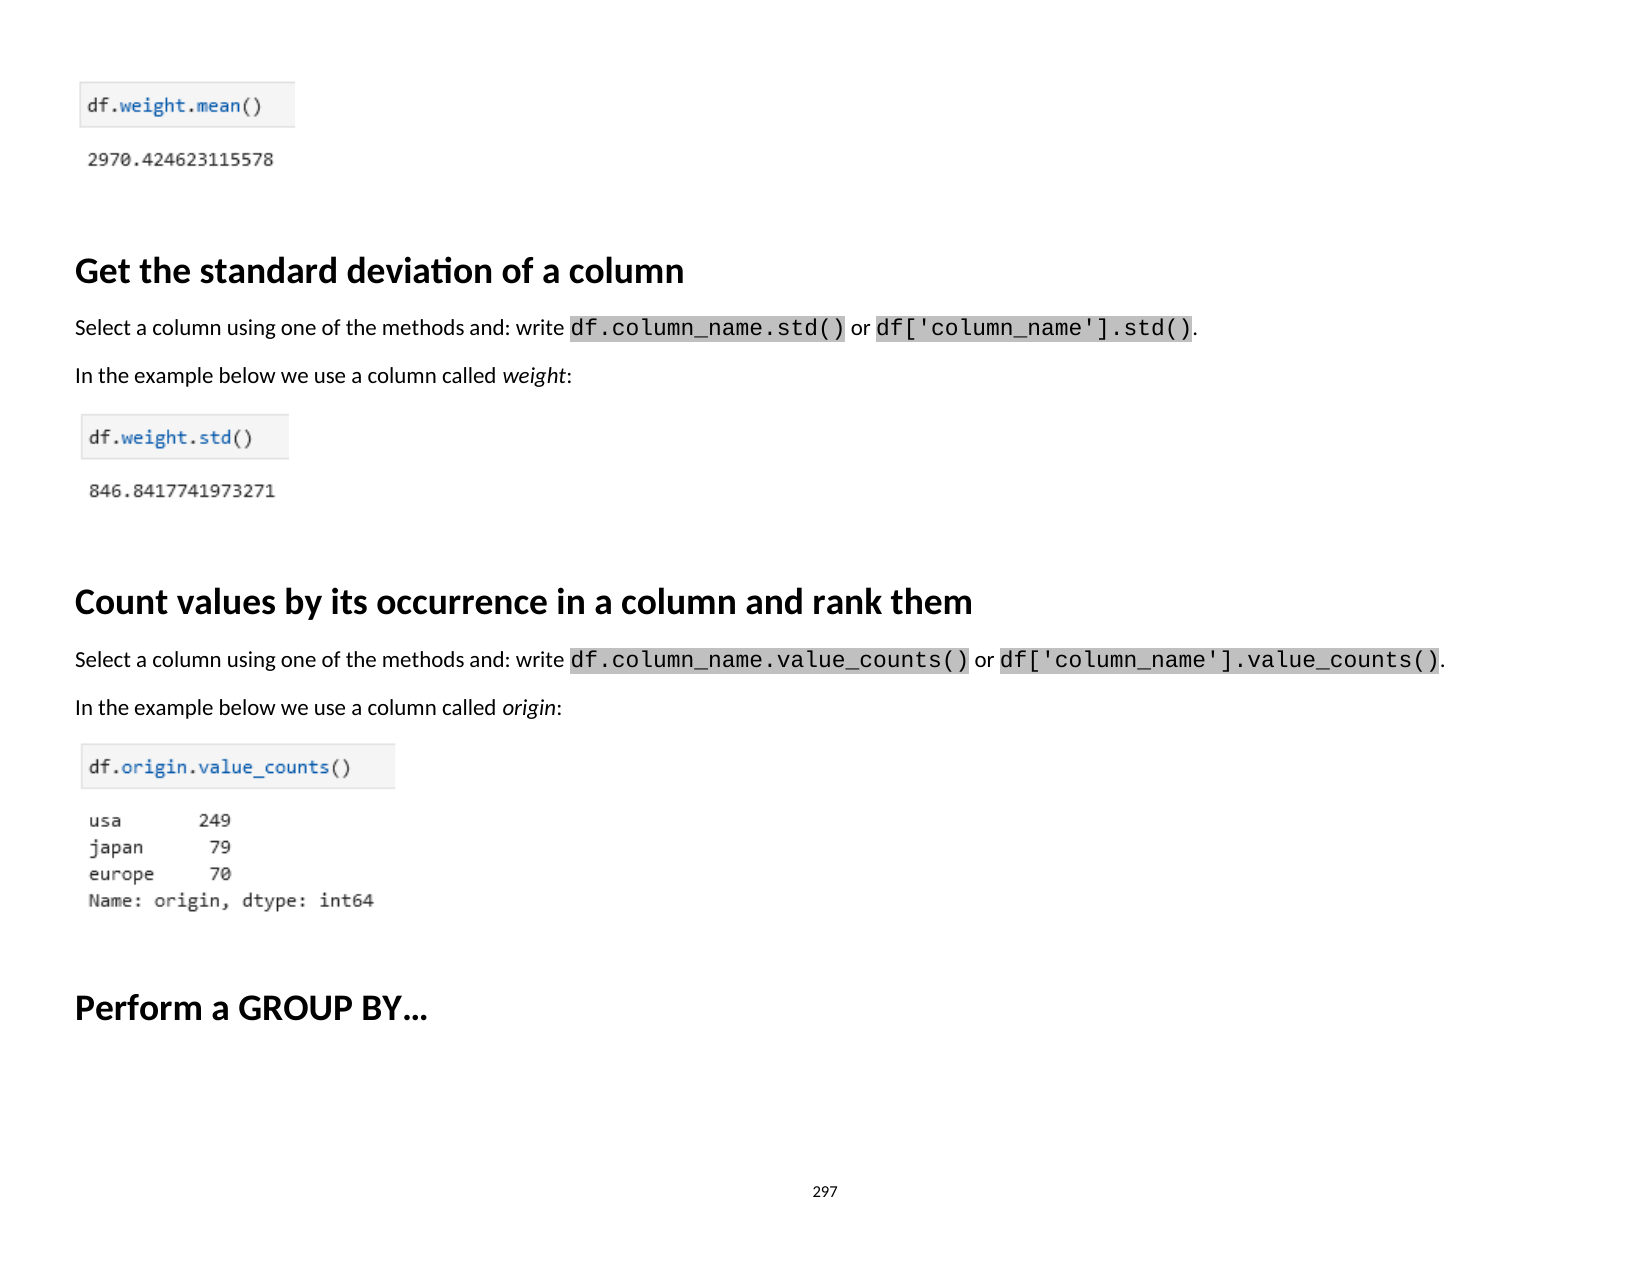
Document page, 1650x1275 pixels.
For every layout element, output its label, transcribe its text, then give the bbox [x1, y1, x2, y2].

text In the example below we use a column called origin: [75, 693, 1575, 721]
text Select a column using one of the methods and: write df.column_name.std() or df['column_name'].std(). [75, 313, 1575, 342]
picture [75, 75, 296, 182]
text Count values by its occurrence in a column and rank them [75, 578, 1575, 624]
picture [75, 408, 289, 513]
text Get the standard deviation of a column [75, 247, 1575, 293]
picture [75, 739, 396, 918]
text Select a column using one of the methods and: write df.column_name.value_counts() or df['column_name'].value_counts(). [75, 645, 1575, 674]
text Perform a GROUP BY… [75, 983, 1575, 1029]
text In the example below we use a column called weight: [75, 361, 1575, 389]
